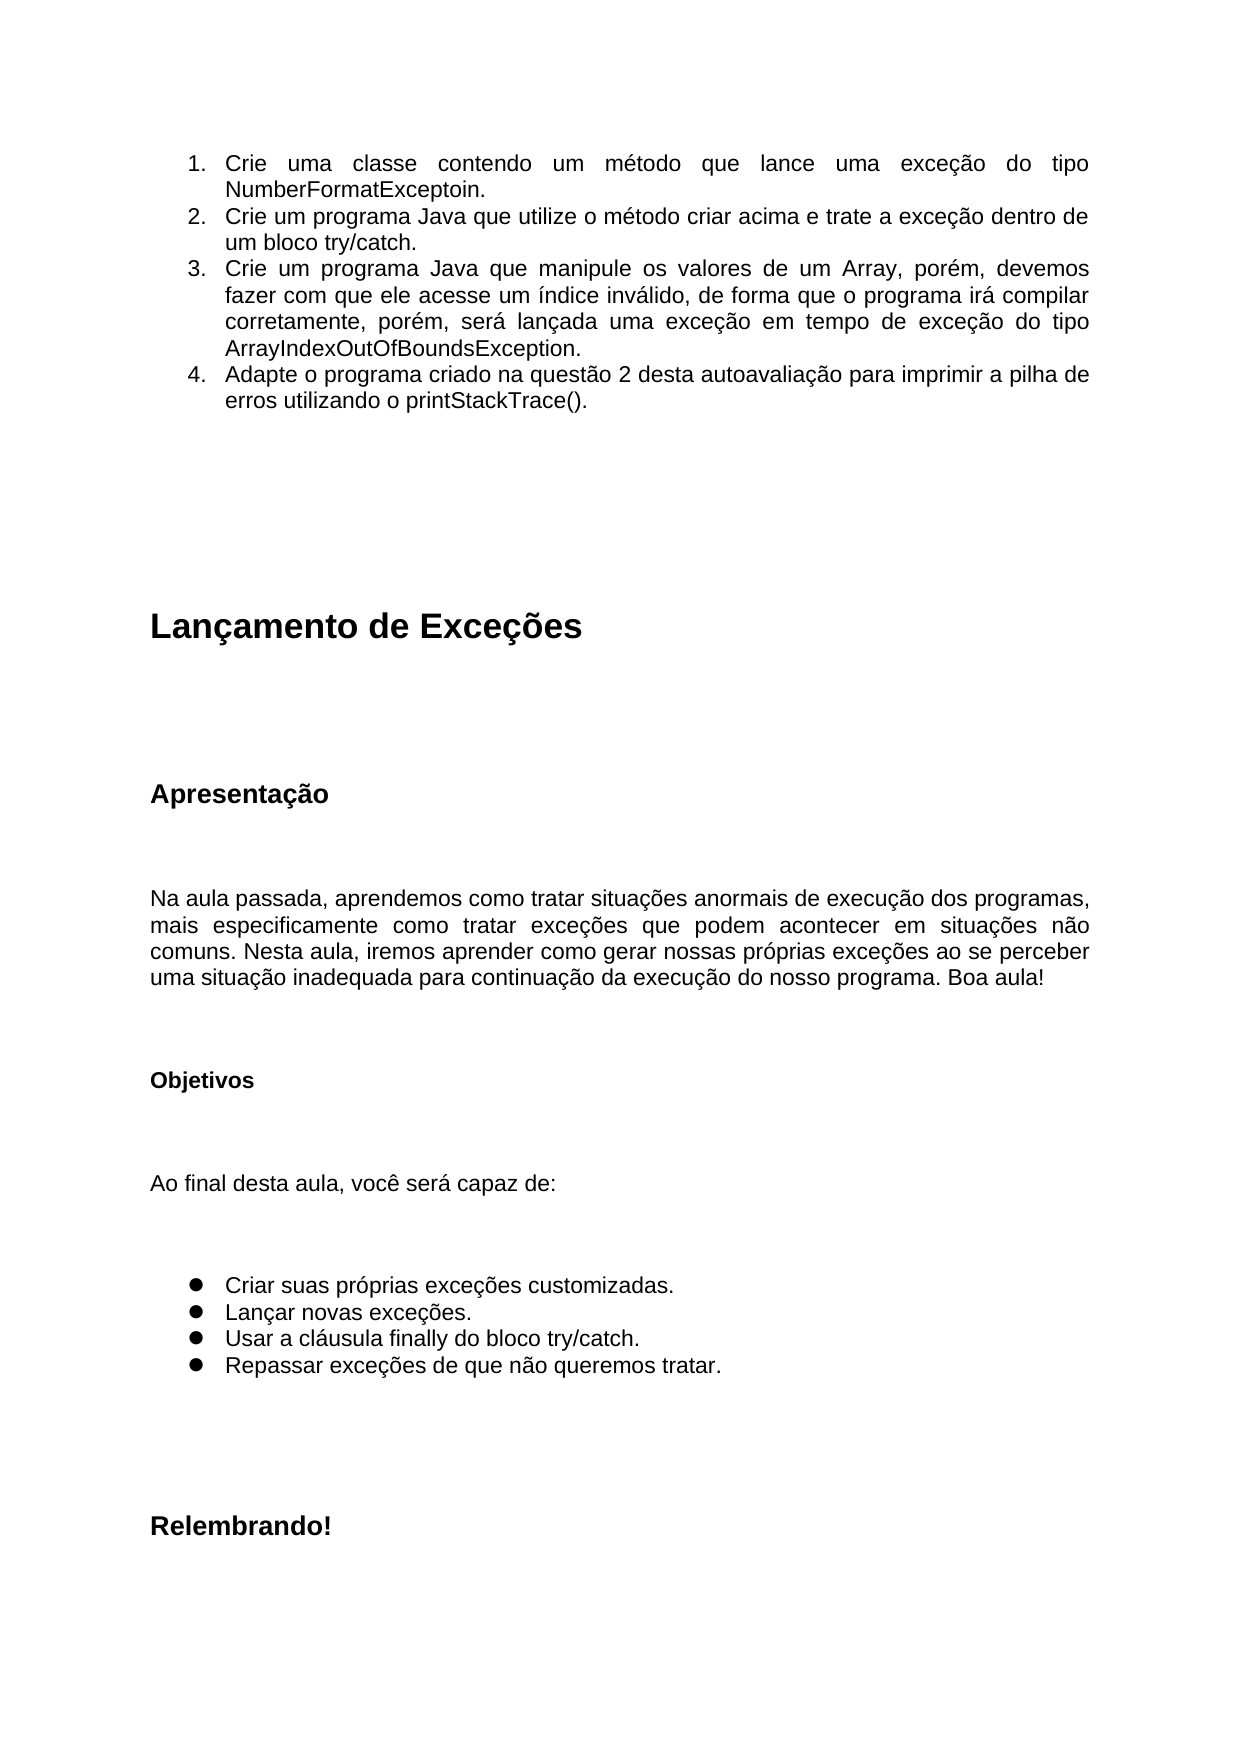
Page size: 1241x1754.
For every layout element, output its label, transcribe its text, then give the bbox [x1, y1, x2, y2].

list Adapte o programa criado na questão 2 desta autoavaliação para imprimir a pilha de erros utilizando o printStackTrace(). [187, 361, 1090, 413]
text Na aula passada, aprendemos como tratar situações anormais de execução dos programas, mais especificamente como tratar exceções que podem acontecer em situações não comuns. Nesta aula, iremos aprender como gerar nossas próprias exceções ao se perceber uma situação inadequada para continuação da execução do nosso programa. Boa aula! [150, 885, 1090, 991]
list Repassar exceções de que não queremos tratar. [187, 1352, 1090, 1378]
subtitle Apresentação [150, 778, 1090, 809]
list Lançar novas exceções. [187, 1299, 1090, 1325]
subtitle Relembrando! [150, 1510, 1090, 1541]
subtitle Lançamento de Exceções [150, 605, 1090, 646]
subtitle Objetivos [150, 1067, 1090, 1093]
list Crie um programa Java que utilize o método criar acima e trate a exceção dentro de um bloco try/catch. [187, 203, 1090, 255]
list Criar suas próprias exceções customizadas. [187, 1272, 1090, 1299]
list Crie uma classe contendo um método que lance uma exceção do tipo NumberFormatExceptoin. [187, 150, 1090, 203]
text Ao final desta aula, você será capaz de: [150, 1170, 1090, 1196]
list Usar a cláusula finally do bloco try/catch. [187, 1325, 1090, 1352]
list Crie um programa Java que manipule os valores de um Array, porém, devemos fazer com que ele acesse um índice inválido, de forma que o programa irá compilar corretamente, porém, será lançada uma exceção em tempo de exceção do tipo ArrayIndexOutOfBoundsException. [187, 255, 1090, 361]
